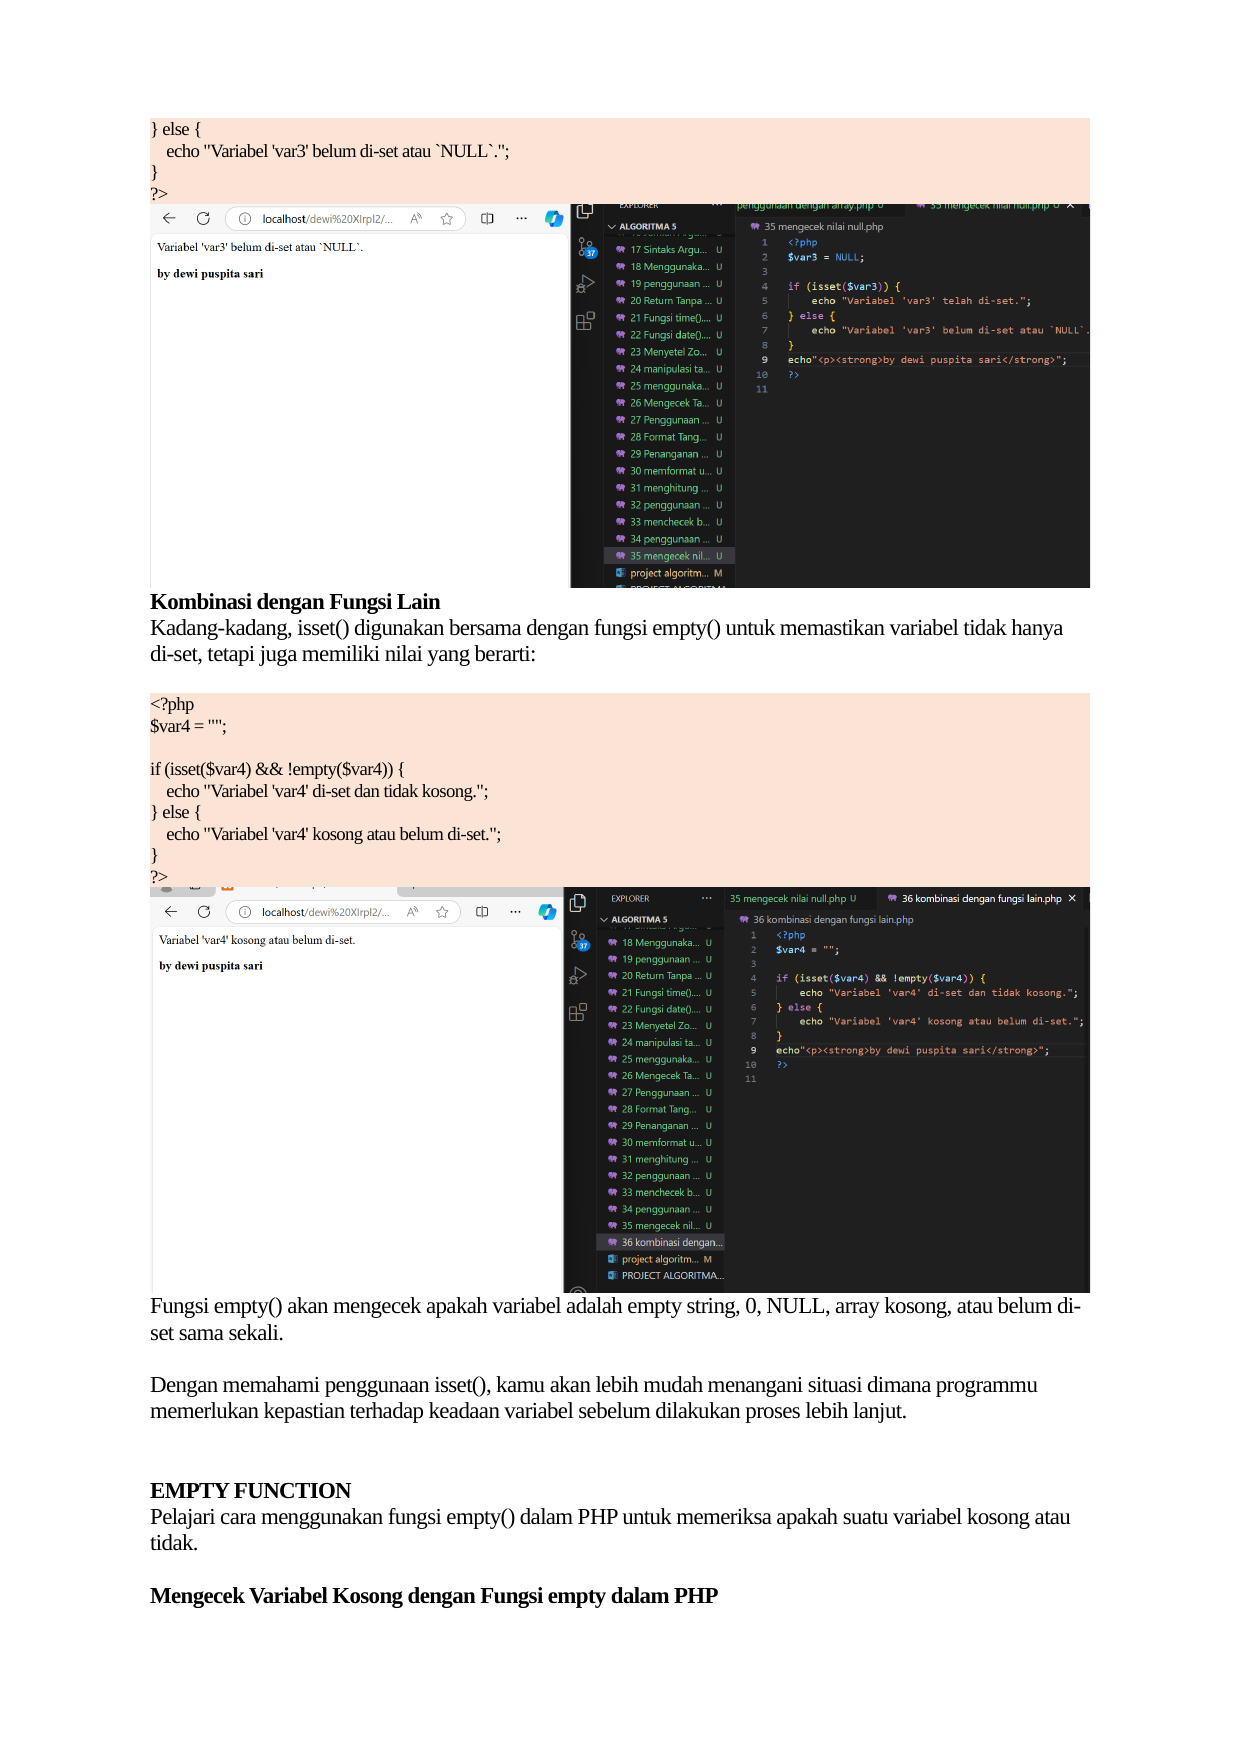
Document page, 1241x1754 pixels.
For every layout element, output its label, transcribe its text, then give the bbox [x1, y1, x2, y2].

text } [150, 161, 1090, 183]
text } [150, 844, 1090, 866]
text $var4 = ""; [150, 715, 1090, 736]
text <?php [150, 693, 1090, 715]
text echo "Variabel 'var4' di-set dan tidak kosong."; [150, 779, 1090, 801]
picture [150, 887, 1091, 1293]
text Pelajari cara menggunakan fungsi empty() dalam PHP untuk memeriksa apakah suatu variabel kosong atau tidak. [150, 1503, 1090, 1556]
text echo "Variabel 'var3' belum di-set atau `NULL`."; [150, 140, 1090, 161]
text if (isset($var4) && !empty($var4)) { [150, 758, 1090, 779]
text ?> [150, 183, 1090, 204]
text Mengecek Variabel Kosong dengan Fungsi empty dalam PHP [150, 1582, 1090, 1608]
text Dengan memahami penggunaan isset(), kamu akan lebih mudah menangani situasi dimana programmu memerlukan kepastian terhadap keadaan variabel sebelum dilakukan proses lebih lanjut. [150, 1371, 1090, 1424]
text ?> [150, 866, 1090, 887]
text Kombinasi dengan Fungsi Lain [150, 588, 1090, 614]
text } else { [150, 118, 1090, 140]
picture [150, 204, 1091, 588]
text echo "Variabel 'var4' kosong atau belum di-set."; [150, 823, 1090, 844]
text } else { [150, 801, 1090, 823]
text EMPTY FUNCTION [150, 1477, 1090, 1503]
text Fungsi empty() akan mengecek apakah variabel adalah empty string, 0, NULL, array kosong, atau belum di-set sama sekali. [150, 1293, 1090, 1345]
text Kadang-kadang, isset() digunakan bersama dengan fungsi empty() untuk memastikan variabel tidak hanya di-set, tetapi juga memiliki nilai yang berarti: [150, 614, 1090, 667]
